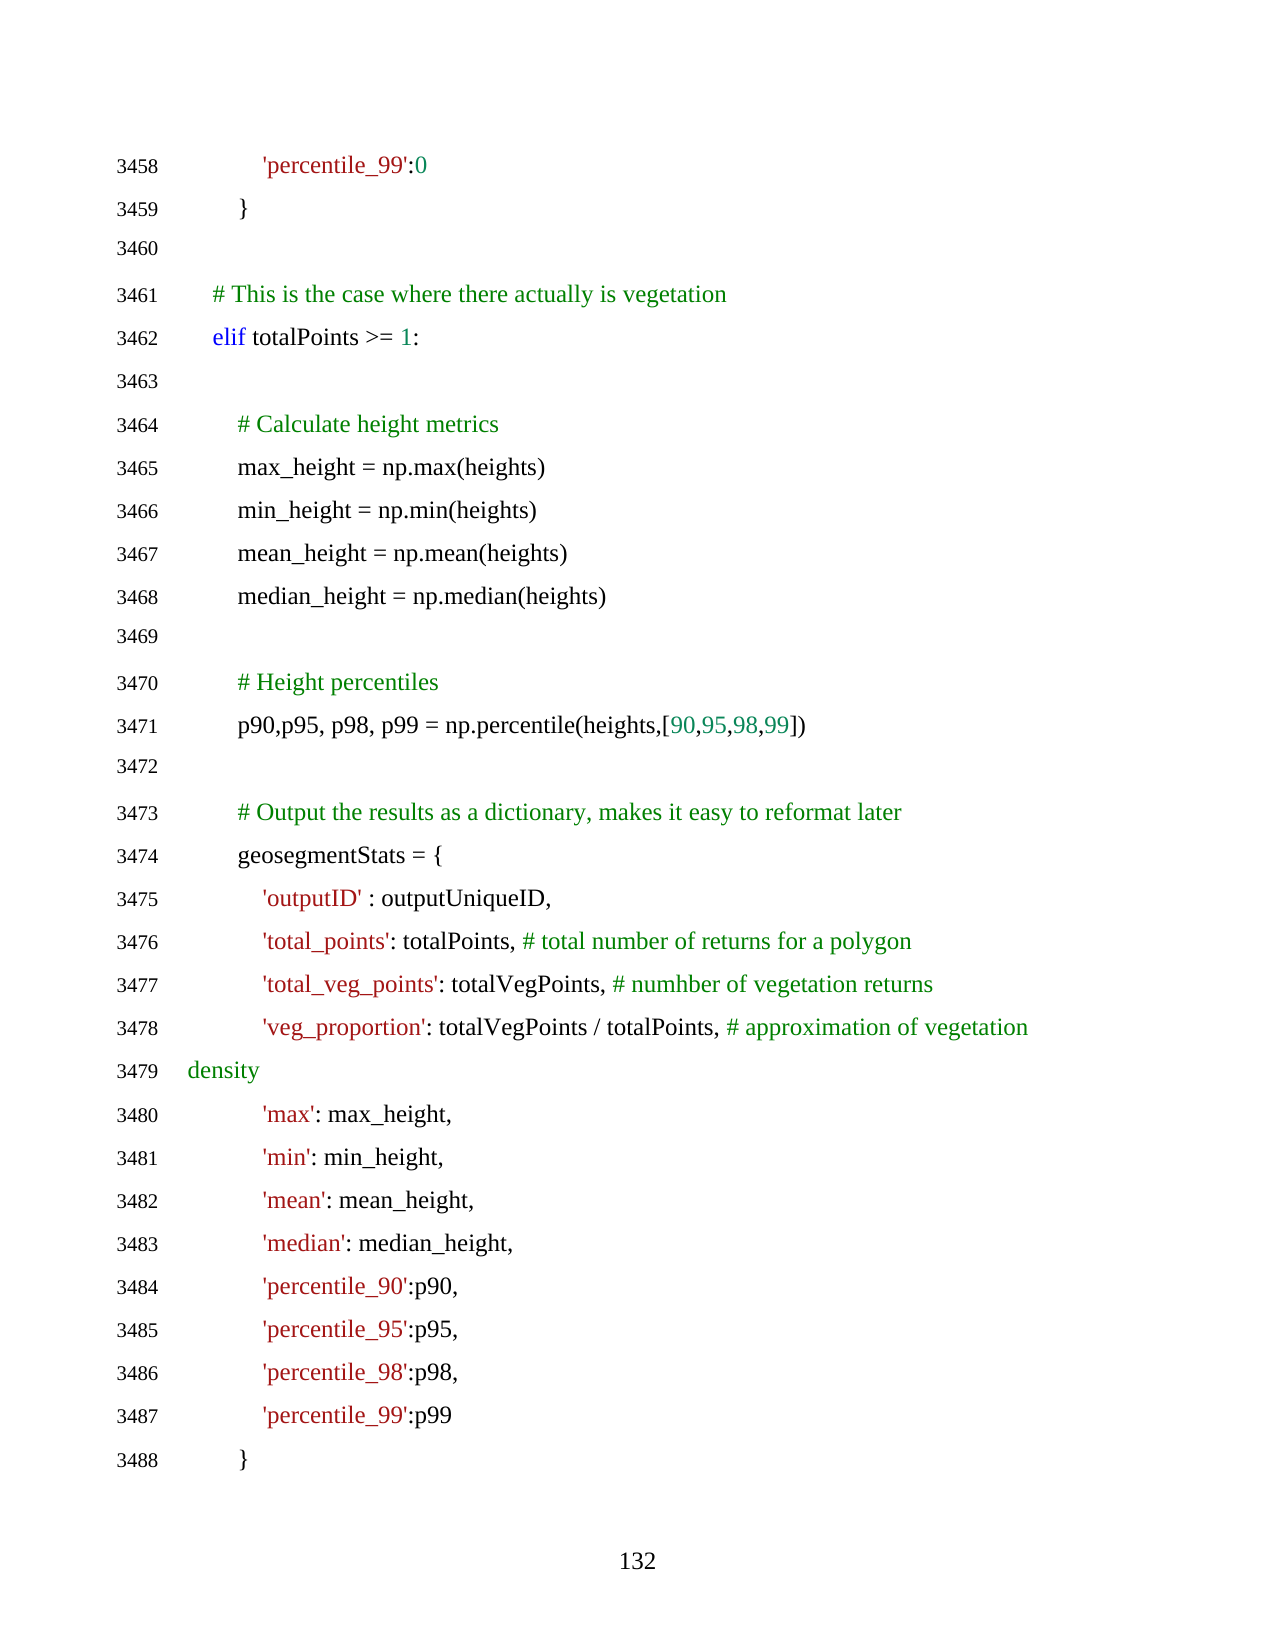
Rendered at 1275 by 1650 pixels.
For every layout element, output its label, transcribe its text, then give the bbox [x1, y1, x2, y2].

text 'percentile_99':p99 [187, 1401, 1087, 1429]
text 'median': median_height, [187, 1228, 1087, 1257]
text } [187, 1444, 1087, 1472]
text max_height = np.max(heights) [187, 452, 1087, 481]
text 'percentile_95':p95, [187, 1314, 1087, 1343]
text 'min': min_height, [187, 1142, 1087, 1171]
text elif totalPoints >= 1: [187, 322, 1087, 351]
text 'percentile_90':p90, [187, 1271, 1087, 1300]
text 'total_veg_points': totalVegPoints, # numhber of vegetation returns [187, 969, 1087, 998]
text # This is the case where there actually is vegetation [187, 279, 1087, 308]
text # Height percentiles [187, 667, 1087, 696]
text 'percentile_98':p98, [187, 1357, 1087, 1386]
text p90,p95, p98, p99 = np.percentile(heights,[90,95,98,99]) [187, 711, 1087, 739]
text mean_height = np.mean(heights) [187, 538, 1087, 567]
text 'max': max_height, [187, 1099, 1087, 1127]
text 'mean': mean_height, [187, 1185, 1087, 1214]
text geosegmentStats = { [187, 840, 1087, 869]
text # Output the results as a dictionary, makes it easy to reformat later [187, 797, 1087, 826]
text # Calculate height metrics [187, 409, 1087, 437]
text 'outputID' : outputUniqueID, [187, 883, 1087, 912]
text 'total_points': totalPoints, # total number of returns for a polygon [187, 926, 1087, 955]
text } [187, 193, 1087, 222]
text 'percentile_99':0 [187, 150, 1087, 179]
text median_height = np.median(heights) [187, 581, 1087, 610]
text 'veg_proportion': totalVegPoints / totalPoints, # approximation of vegetation density [187, 1012, 1087, 1084]
text min_height = np.min(heights) [187, 495, 1087, 524]
